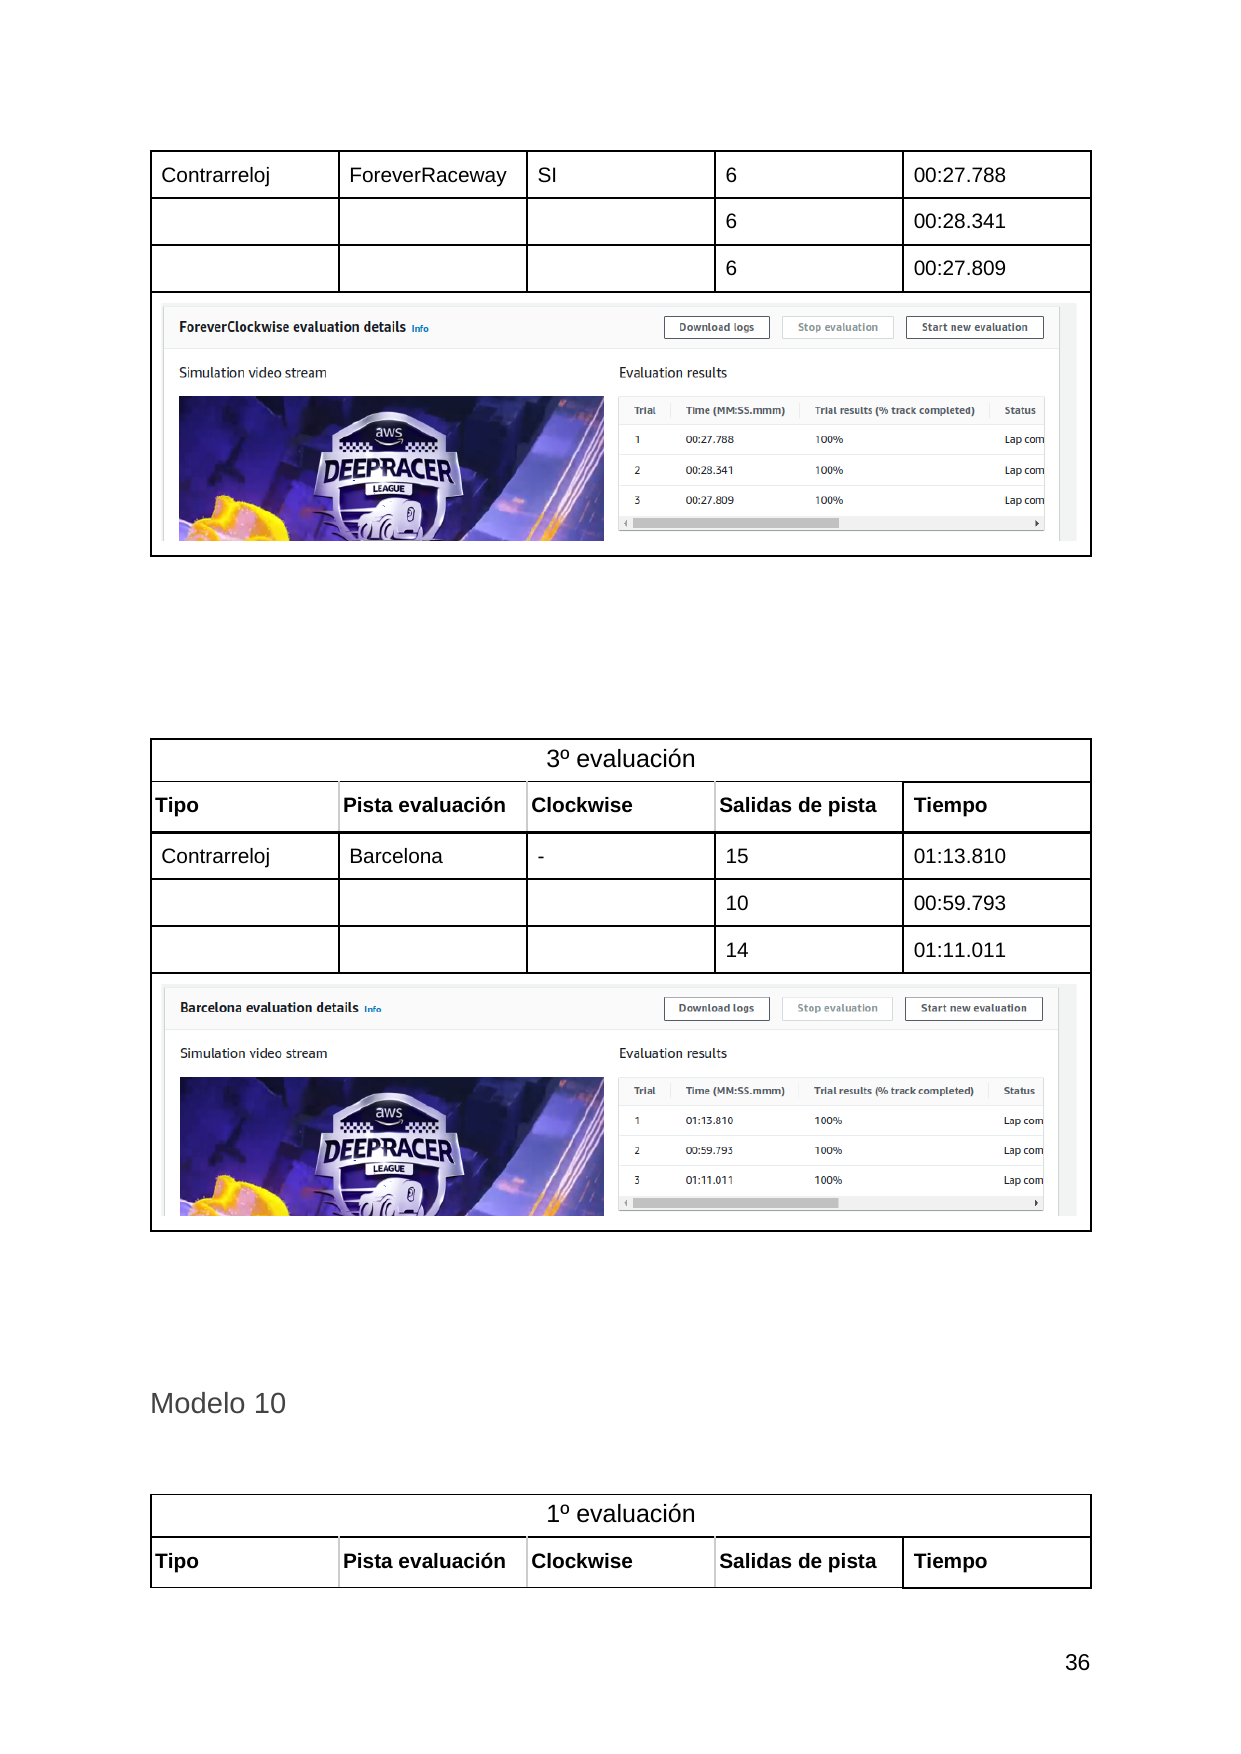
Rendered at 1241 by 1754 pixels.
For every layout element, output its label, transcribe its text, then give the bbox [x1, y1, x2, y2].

table_cell [152, 199, 338, 244]
table_cell [528, 246, 714, 291]
picture [161, 984, 1077, 1216]
table_cell [528, 880, 714, 925]
table_header 3º evaluación [152, 740, 1090, 781]
table_cell Tipo [152, 782, 338, 831]
table_cell 00:28.341 [904, 199, 1090, 244]
table_cell ForeverRaceway [340, 152, 526, 197]
table_cell - [528, 834, 714, 878]
table_cell [152, 880, 338, 925]
table_cell [340, 927, 526, 972]
table_cell Contrarreloj [152, 152, 338, 197]
table_cell SI [528, 152, 714, 197]
table_cell [340, 880, 526, 925]
table_cell [152, 246, 338, 291]
table_cell [152, 974, 1090, 1230]
table_cell 01:11.011 [904, 927, 1090, 972]
table_cell Pista evaluación [340, 782, 526, 831]
table_header 1º evaluación [152, 1495, 1090, 1536]
table_cell [340, 246, 526, 291]
table_cell 10 [716, 880, 902, 925]
table_cell Clockwise [528, 1538, 714, 1587]
table_cell 6 [716, 199, 902, 244]
table_cell 00:27.809 [904, 246, 1090, 291]
table_cell [340, 199, 526, 244]
table_cell 15 [716, 834, 902, 878]
table_cell [528, 199, 714, 244]
subtitle Modelo 10 [150, 1386, 1090, 1420]
table_cell Barcelona [340, 834, 526, 878]
table_cell Contrarreloj [152, 834, 338, 878]
table_cell 6 [716, 246, 902, 291]
table_cell Salidas de pista [716, 782, 902, 831]
table_cell 00:27.788 [904, 152, 1090, 197]
picture [161, 303, 1077, 541]
table_cell Salidas de pista [716, 1538, 902, 1587]
table_cell Tiempo [904, 1538, 1090, 1587]
table_cell 00:59.793 [904, 880, 1090, 925]
table_cell Tiempo [904, 783, 1090, 831]
table_cell [528, 927, 714, 972]
table_cell [152, 927, 338, 972]
table_cell [152, 293, 1090, 555]
table_cell Tipo [152, 1538, 338, 1587]
table_cell 14 [716, 927, 902, 972]
table_cell Clockwise [528, 782, 714, 831]
table_cell 6 [716, 152, 902, 197]
table_cell 01:13.810 [904, 834, 1090, 878]
table_cell Pista evaluación [340, 1538, 526, 1587]
